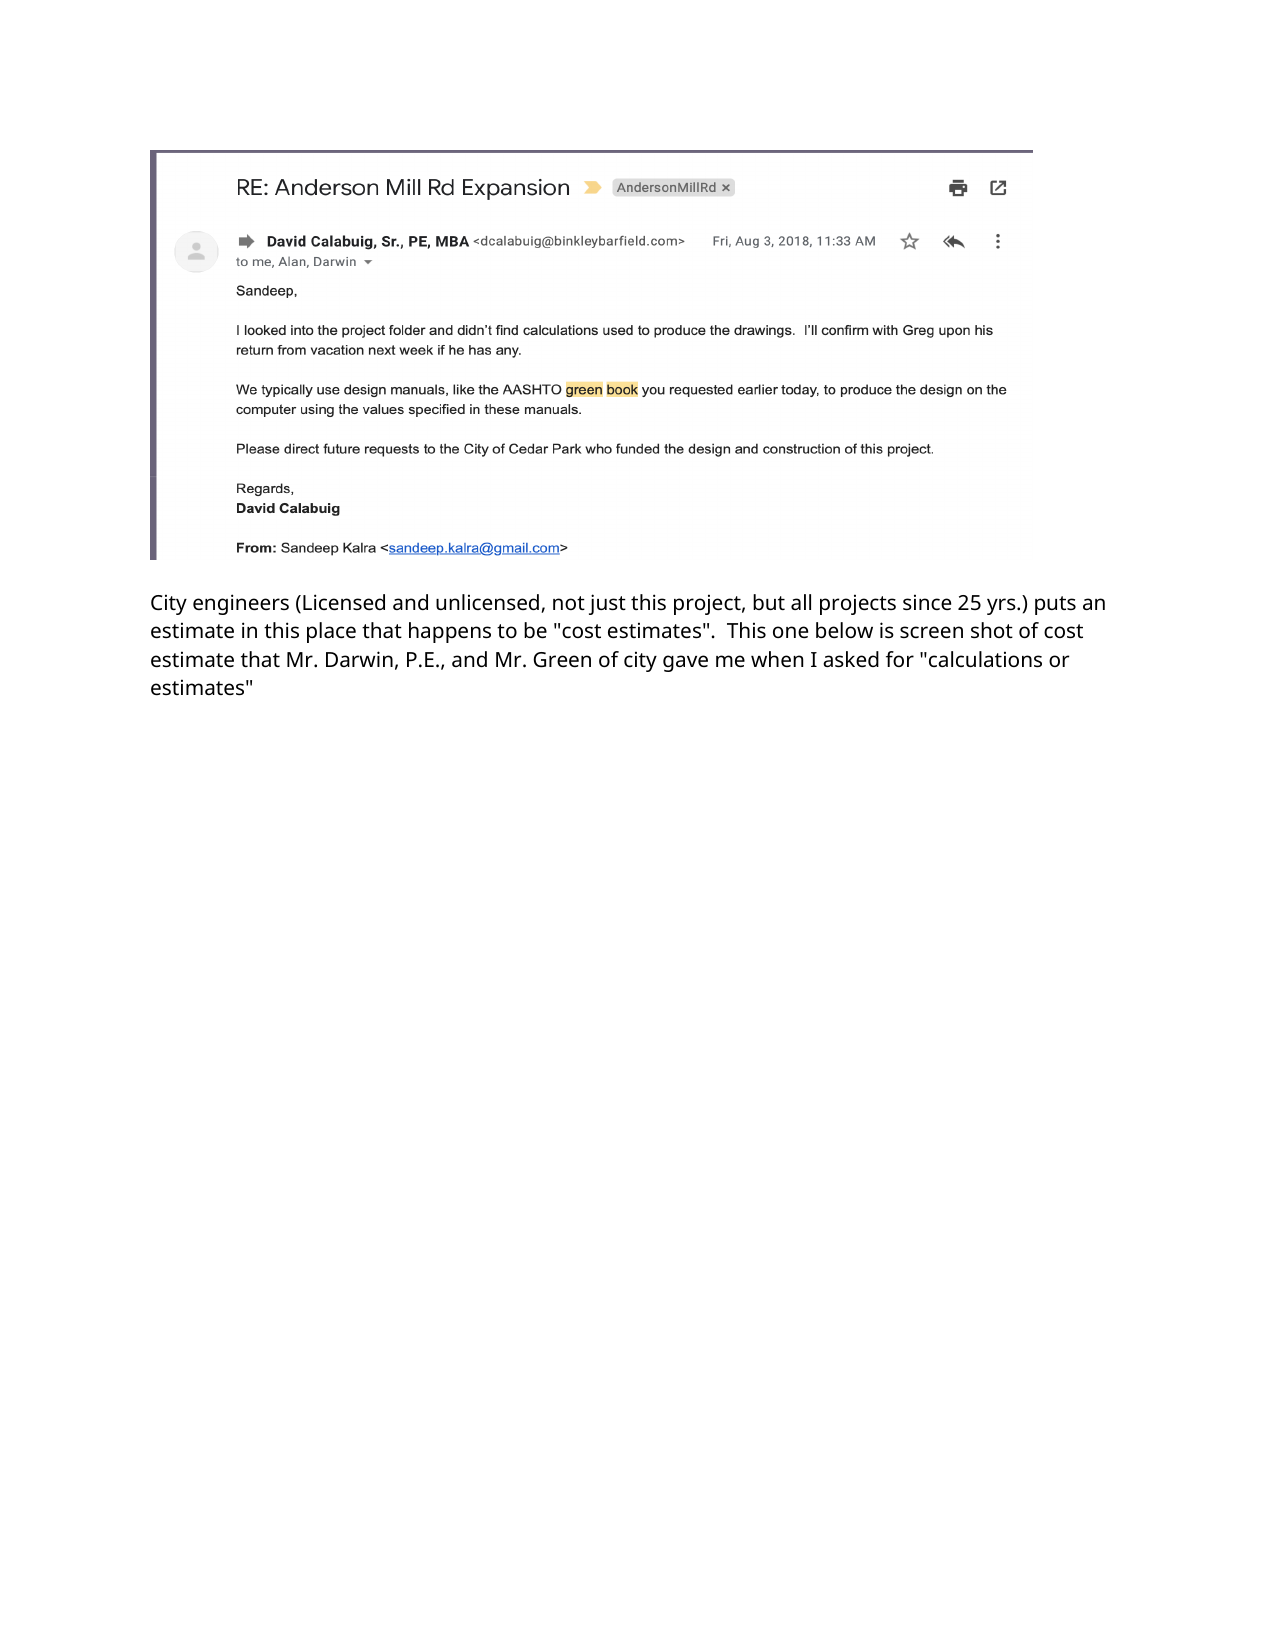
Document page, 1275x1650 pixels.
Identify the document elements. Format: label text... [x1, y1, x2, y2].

picture [150, 150, 1033, 560]
text City engineers (Licensed and unlicensed, not just this project, but all projects since 25 yrs.) puts an estimate in this place that happens to be "cost estimates". This one below is screen shot of cost estimate that Mr. Darwin, P.E., and Mr. Green of city gave me when I asked for "calculations or estimates" [150, 588, 1125, 702]
